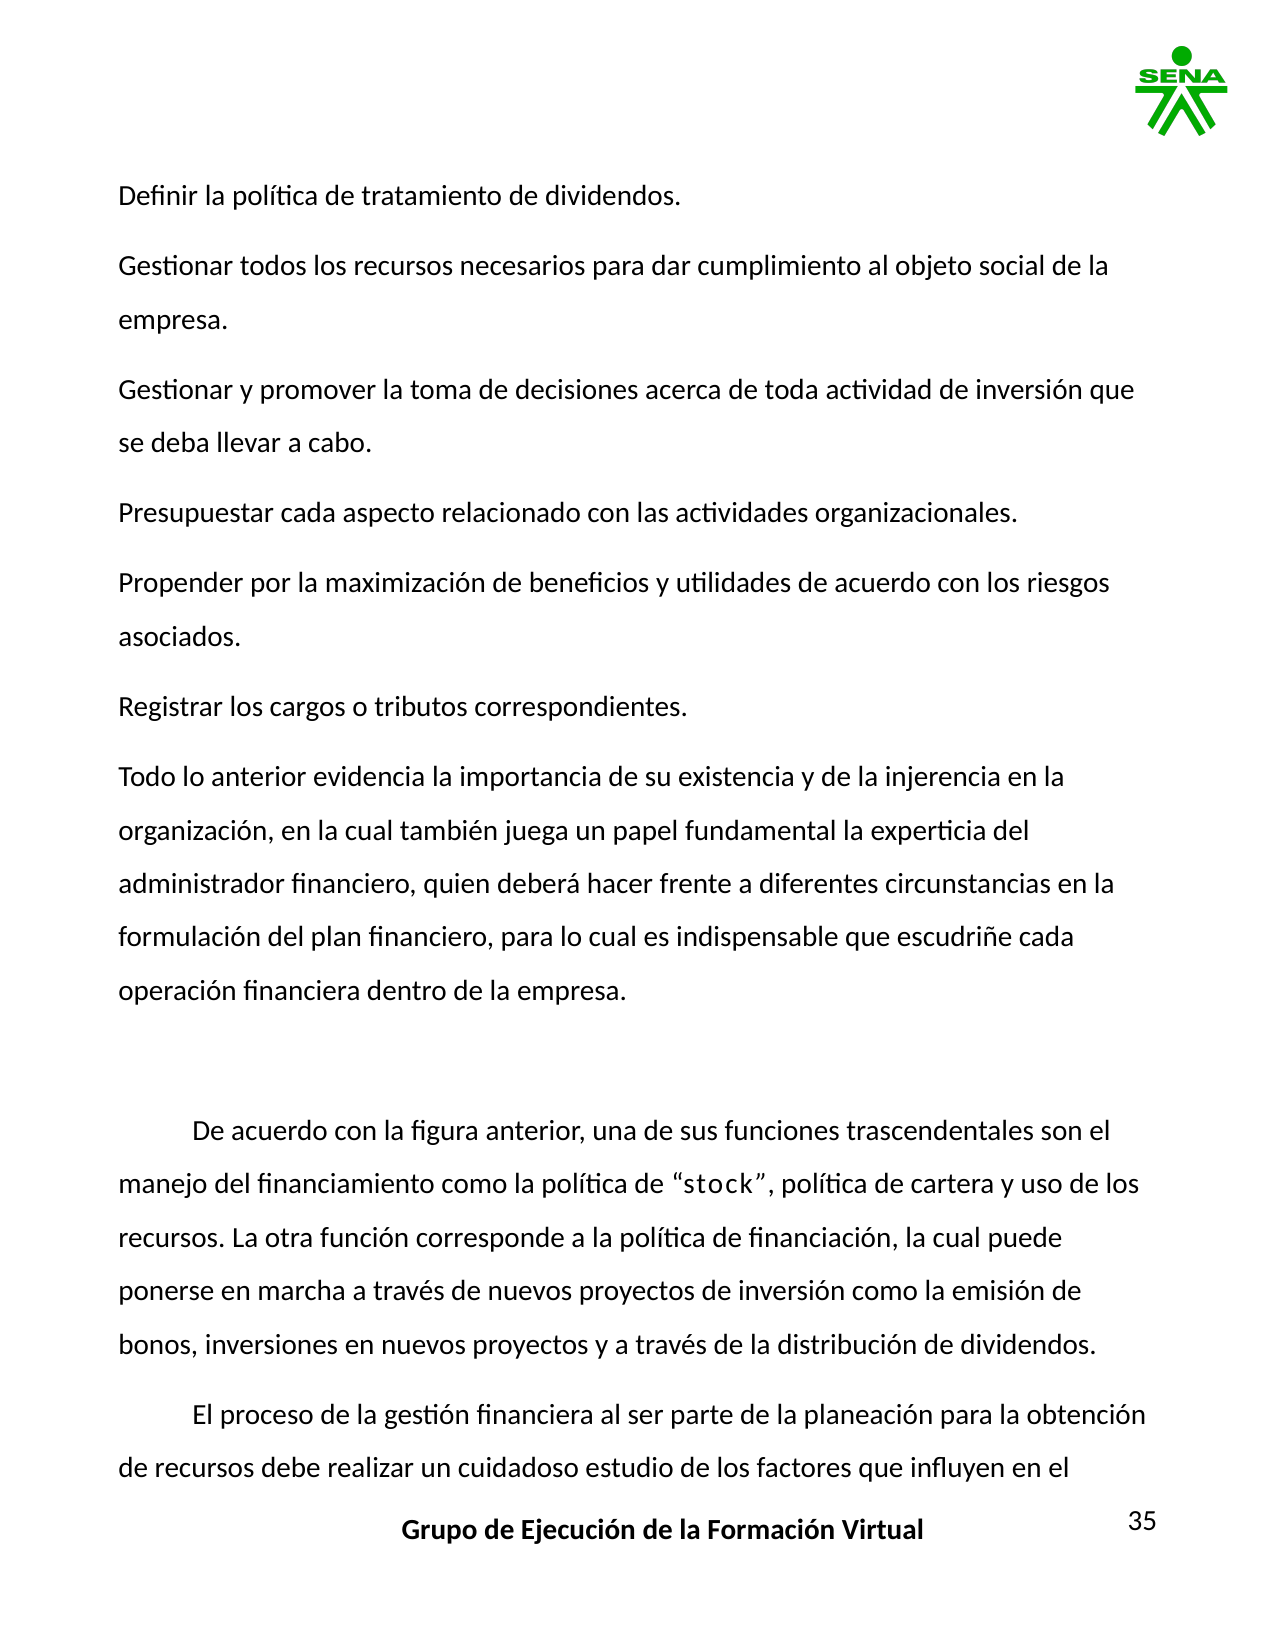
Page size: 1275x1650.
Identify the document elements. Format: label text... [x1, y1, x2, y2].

text Gestionar y promover la toma de decisiones acerca de toda actividad de inversión que se deba llevar a cabo. [118, 371, 1157, 460]
text De acuerdo con la figura anterior, una de sus funciones trascendentales son el manejo del financiamiento como la política de “stock”, política de cartera y uso de los recursos. La otra función corresponde a la política de financiación, la cual puede ponerse en marcha a través de nuevos proyectos de inversión como la emisión de bonos, inversiones en nuevos proyectos y a través de la distribución de dividendos. [118, 1112, 1157, 1361]
text Todo lo anterior evidencia la importancia de su existencia y de la injerencia en la organización, en la cual también juega un papel fundamental la experticia del administrador financiero, quien deberá hacer frente a diferentes circunstancias en la formulación del plan financiero, para lo cual es indispensable que escudriñe cada operación financiera dentro de la empresa. [118, 758, 1157, 1007]
text Registrar los cargos o tributos correspondientes. [118, 688, 1157, 724]
picture [1135, 46, 1228, 136]
text Presupuestar cada aspecto relacionado con las actividades organizacionales. [118, 494, 1157, 530]
text Propender por la maximización de beneficios y utilidades de acuerdo con los riesgos asociados. [118, 564, 1157, 653]
text Definir la política de tratamiento de dividendos. [118, 177, 1157, 213]
text Gestionar todos los recursos necesarios para dar cumplimiento al objeto social de la empresa. [118, 247, 1157, 336]
